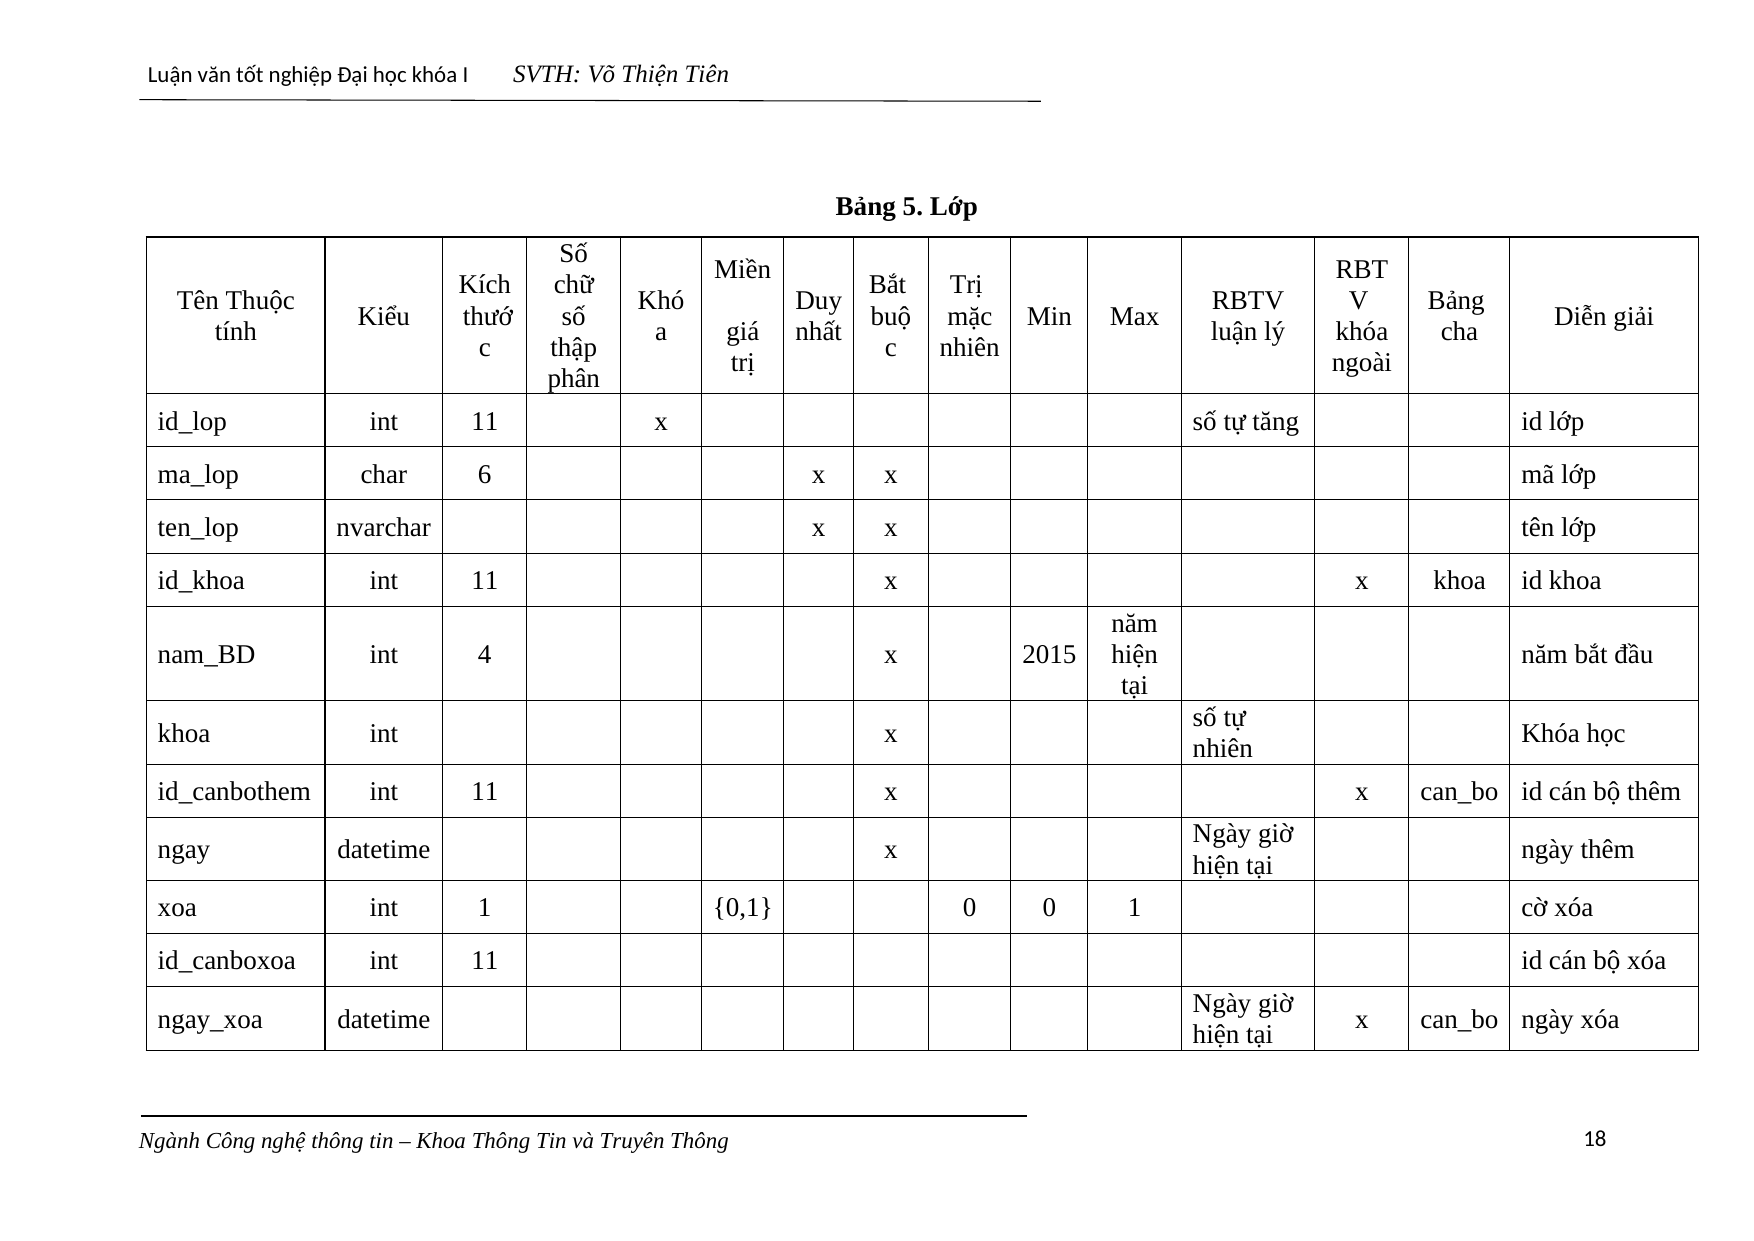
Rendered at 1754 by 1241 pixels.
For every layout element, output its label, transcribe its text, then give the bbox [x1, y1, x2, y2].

table_cell [1315, 394, 1408, 446]
table_cell x [854, 701, 928, 763]
table_cell nam_BD [147, 607, 324, 700]
table_cell int [326, 701, 442, 763]
table_cell [1409, 500, 1509, 552]
table_cell [784, 554, 853, 606]
table_cell x [854, 554, 928, 606]
table_cell [1088, 447, 1181, 499]
table_cell x [1315, 987, 1408, 1049]
table_cell [1088, 818, 1181, 880]
table_cell ma_lop [147, 447, 324, 499]
table_cell [1088, 500, 1181, 552]
table_cell [527, 818, 620, 880]
table_cell 11 [443, 934, 526, 986]
table_cell nvarchar [326, 500, 442, 552]
table_cell 1 [443, 881, 526, 933]
table_cell [1409, 934, 1509, 986]
table_cell xoa [147, 881, 324, 933]
table_cell can_bo [1409, 987, 1509, 1049]
table_header Max [1088, 238, 1181, 393]
table_cell [854, 394, 928, 446]
table_cell [702, 818, 783, 880]
table_cell [527, 554, 620, 606]
table_cell [929, 701, 1010, 763]
table_cell int [326, 554, 442, 606]
table_cell [702, 701, 783, 763]
table_cell x [854, 818, 928, 880]
table_cell 11 [443, 394, 526, 446]
table_cell [702, 607, 783, 700]
table_cell datetime [326, 987, 442, 1049]
table_cell [621, 765, 701, 817]
table_cell [1182, 500, 1314, 552]
table_cell [1011, 500, 1087, 552]
table_cell khoa [1409, 554, 1509, 606]
table_cell [621, 701, 701, 763]
table_cell [702, 765, 783, 817]
table_cell [929, 818, 1010, 880]
table_cell ngay [147, 818, 324, 880]
table_header Miền giá trị [702, 238, 783, 393]
table_cell [621, 818, 701, 880]
table_cell [621, 447, 701, 499]
table_cell [1011, 987, 1087, 1049]
table_cell [621, 554, 701, 606]
table_cell id cán bộ xóa [1510, 934, 1698, 986]
table_cell [1182, 554, 1314, 606]
table_cell Ngày giờ hiện tại [1182, 818, 1314, 880]
table_cell số tự tăng [1182, 394, 1314, 446]
table_cell [1011, 394, 1087, 446]
table_header Kích thước [443, 238, 526, 393]
table_cell can_bo [1409, 765, 1509, 817]
table_cell [443, 500, 526, 552]
table_cell [1315, 447, 1408, 499]
table_cell id_lop [147, 394, 324, 446]
table_cell mã lớp [1510, 447, 1698, 499]
table_cell [854, 987, 928, 1049]
table_cell [527, 607, 620, 700]
table_cell [1315, 934, 1408, 986]
table_cell [854, 934, 928, 986]
table_cell [784, 987, 853, 1049]
table_cell [929, 554, 1010, 606]
table_cell [929, 447, 1010, 499]
table_header Tên Thuộc tính [147, 238, 324, 393]
table_cell [1011, 447, 1087, 499]
table_cell x [784, 447, 853, 499]
table_cell datetime [326, 818, 442, 880]
table_cell char [326, 447, 442, 499]
table_cell [443, 987, 526, 1049]
table_cell int [326, 394, 442, 446]
table_cell [443, 818, 526, 880]
table_cell [1182, 765, 1314, 817]
table_cell [929, 934, 1010, 986]
table_cell [1315, 607, 1408, 700]
table_cell int [326, 765, 442, 817]
table_header Khóa [621, 238, 701, 393]
table_header Bắt buộc [854, 238, 928, 393]
table_cell [443, 701, 526, 763]
table_cell [1088, 765, 1181, 817]
table_cell [621, 881, 701, 933]
table_cell [1315, 818, 1408, 880]
table_cell [527, 447, 620, 499]
table_cell [527, 394, 620, 446]
table_cell id_khoa [147, 554, 324, 606]
table_cell năm bắt đầu [1510, 607, 1698, 700]
table_cell [621, 500, 701, 552]
table_cell [527, 500, 620, 552]
table_cell [929, 987, 1010, 1049]
table_cell [1088, 701, 1181, 763]
table_cell [1011, 818, 1087, 880]
table_cell 6 [443, 447, 526, 499]
table_cell [929, 765, 1010, 817]
table_cell int [326, 881, 442, 933]
table_cell [1182, 607, 1314, 700]
table_cell [1182, 881, 1314, 933]
table_cell x [854, 607, 928, 700]
table_cell [784, 607, 853, 700]
table_cell khoa [147, 701, 324, 763]
table_cell [527, 987, 620, 1049]
table_cell 1 [1088, 881, 1181, 933]
table_cell [1409, 607, 1509, 700]
table_cell 2015 [1011, 607, 1087, 700]
table_cell id_canbothem [147, 765, 324, 817]
table_cell [929, 607, 1010, 700]
table_cell [1182, 447, 1314, 499]
table_cell 0 [1011, 881, 1087, 933]
table_cell id_canboxoa [147, 934, 324, 986]
table_cell [1088, 394, 1181, 446]
table_cell [784, 765, 853, 817]
table_cell 4 [443, 607, 526, 700]
table_header Diễn giải [1510, 238, 1698, 393]
table_header Trị mặc nhiên [929, 238, 1010, 393]
table_header RBTV khóa ngoài [1315, 238, 1408, 393]
table_cell [1315, 881, 1408, 933]
table_header Duy nhất [784, 238, 853, 393]
table_cell [784, 394, 853, 446]
table_cell x [621, 394, 701, 446]
table_cell [1409, 818, 1509, 880]
table_cell id lớp [1510, 394, 1698, 446]
table_cell ngày xóa [1510, 987, 1698, 1049]
table_cell ten_lop [147, 500, 324, 552]
table_cell [527, 701, 620, 763]
table_cell [527, 765, 620, 817]
table_cell [1315, 701, 1408, 763]
table_cell [784, 881, 853, 933]
table_cell [1315, 500, 1408, 552]
table_cell [621, 987, 701, 1049]
table_cell [527, 881, 620, 933]
table_cell [702, 934, 783, 986]
table_cell int [326, 934, 442, 986]
table_cell tên lớp [1510, 500, 1698, 552]
table_cell [784, 934, 853, 986]
table_cell x [1315, 765, 1408, 817]
table_cell [702, 500, 783, 552]
text Bảng 5. Lớp [148, 190, 1606, 221]
table_cell [702, 554, 783, 606]
table_cell [1011, 765, 1087, 817]
table_header Min [1011, 238, 1087, 393]
table_cell 0 [929, 881, 1010, 933]
table_cell Khóa học [1510, 701, 1698, 763]
table_header Kiểu [326, 238, 442, 393]
table_header RBTV luận lý [1182, 238, 1314, 393]
table_cell [1409, 447, 1509, 499]
table_cell [929, 500, 1010, 552]
table_cell [1088, 554, 1181, 606]
table_cell [702, 987, 783, 1049]
table_header Số chữ số thập phân [527, 238, 620, 393]
table_cell 11 [443, 765, 526, 817]
table_cell [1182, 934, 1314, 986]
table_cell x [854, 765, 928, 817]
table_cell số tự nhiên [1182, 701, 1314, 763]
table_header Bảng cha [1409, 238, 1509, 393]
table_cell [784, 818, 853, 880]
table_cell x [854, 500, 928, 552]
table_cell 11 [443, 554, 526, 606]
table_cell [929, 394, 1010, 446]
table_cell [1409, 881, 1509, 933]
table_cell x [784, 500, 853, 552]
table_cell [702, 447, 783, 499]
table_cell [621, 934, 701, 986]
table_cell cờ xóa [1510, 881, 1698, 933]
table_cell id cán bộ thêm [1510, 765, 1698, 817]
table_cell [854, 881, 928, 933]
table_cell [1011, 554, 1087, 606]
table_cell [1011, 701, 1087, 763]
table_cell Ngày giờ hiện tại [1182, 987, 1314, 1049]
table_cell [784, 701, 853, 763]
table_cell id khoa [1510, 554, 1698, 606]
table_cell [1088, 987, 1181, 1049]
table_cell ngày thêm [1510, 818, 1698, 880]
table_cell [1011, 934, 1087, 986]
table_cell [1088, 934, 1181, 986]
table_cell {0,1} [702, 881, 783, 933]
table_cell x [854, 447, 928, 499]
table_cell ngay_xoa [147, 987, 324, 1049]
table_cell int [326, 607, 442, 700]
table_cell [527, 934, 620, 986]
table_cell [702, 394, 783, 446]
table_cell x [1315, 554, 1408, 606]
table_cell [1409, 394, 1509, 446]
table_cell [1409, 701, 1509, 763]
table_cell năm hiện tại [1088, 607, 1181, 700]
table_cell [621, 607, 701, 700]
